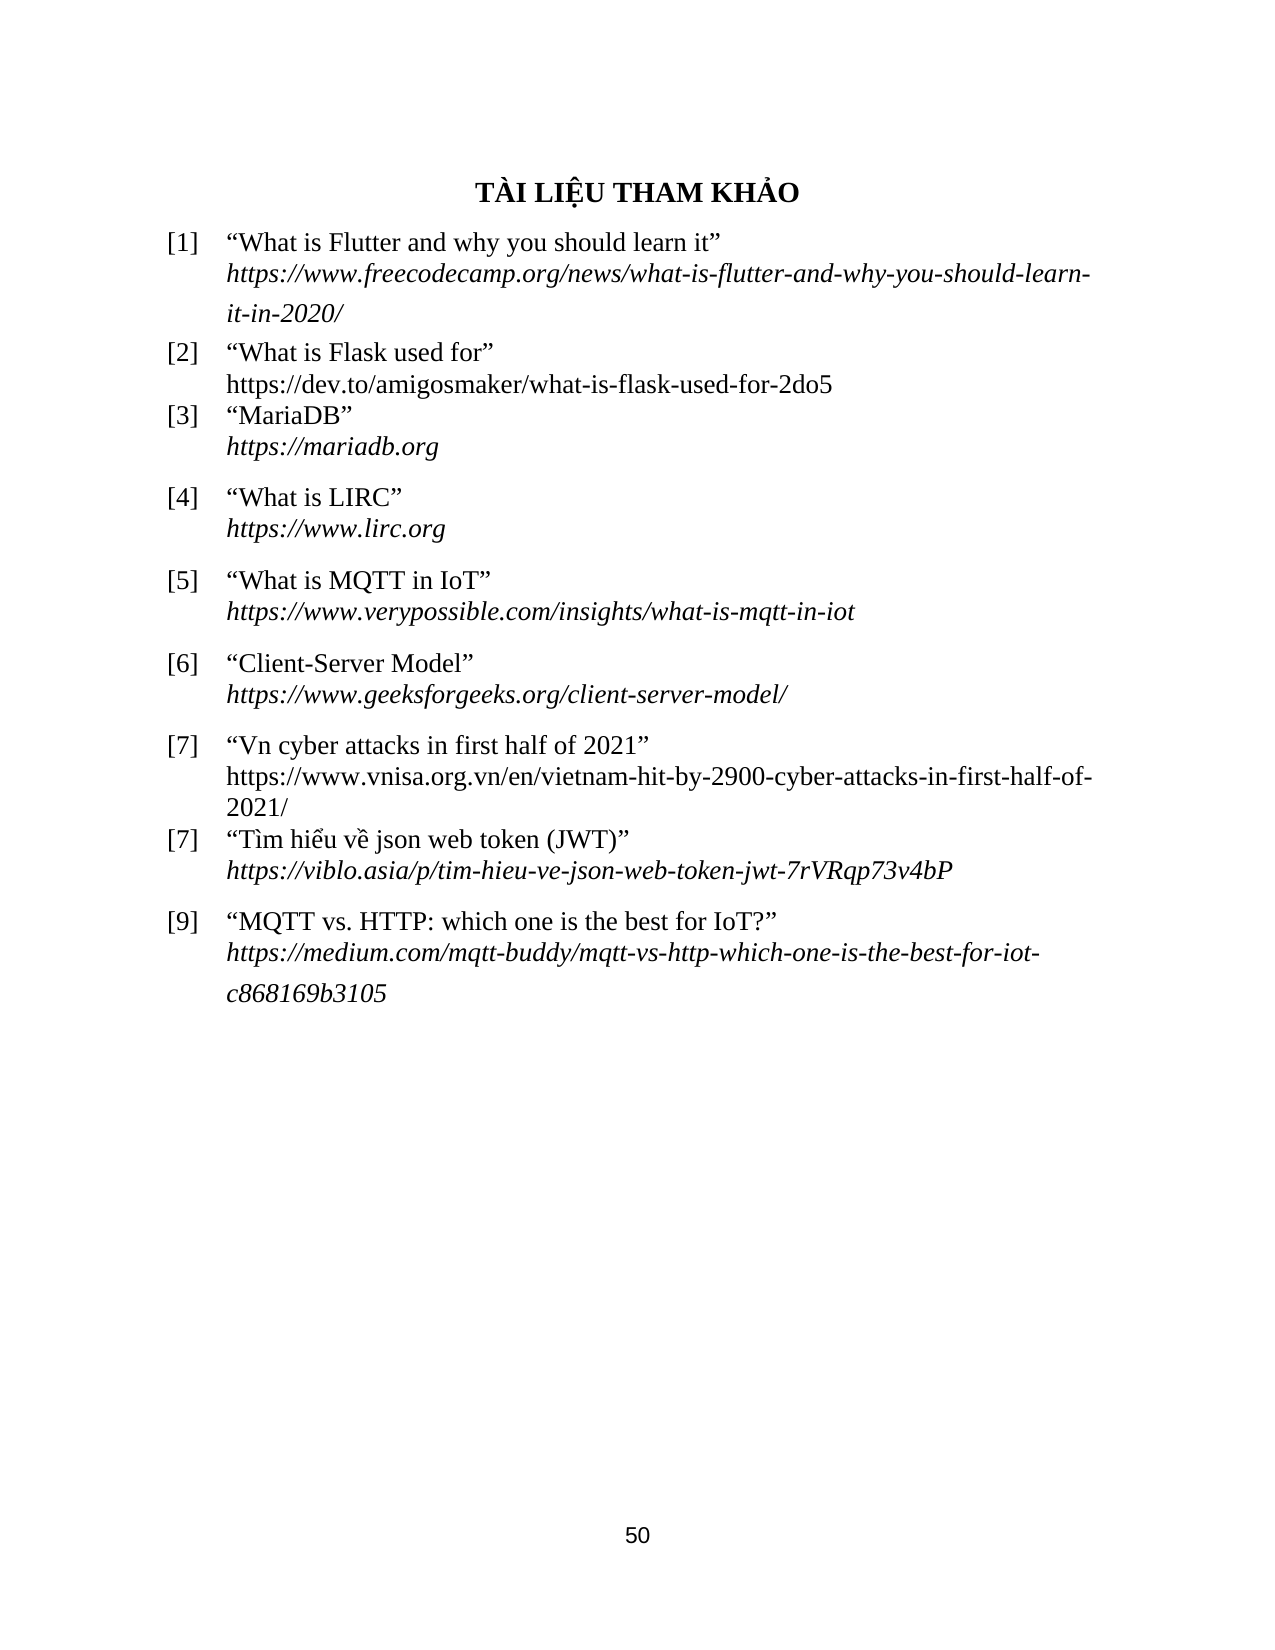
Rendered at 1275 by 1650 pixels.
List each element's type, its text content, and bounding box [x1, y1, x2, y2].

table_cell “MariaDB” https://mariadb.org [215, 399, 1124, 481]
table_cell “Tìm hiểu về json web token (JWT)” https://viblo.asia/p/tim-hieu-ve-json-web-token-jwt-7rVRqp73v4bP [215, 823, 1124, 905]
subtitle TÀI LIỆU THAM KHẢO [150, 175, 1125, 208]
table_cell [9] [150, 905, 215, 1028]
table_cell “Vn cyber attacks in first half of 2021” https://www.vnisa.org.vn/en/vietnam-hit-by-2900-cyber-attacks-in-first-half-of-2021/ [215, 729, 1124, 823]
table_cell [7] [150, 729, 215, 823]
table_cell “What is Flask used for” https://dev.to/amigosmaker/what-is-flask-used-for-2do5 [215, 337, 1124, 399]
table_cell [5] [150, 564, 215, 647]
table_header [1] [150, 226, 215, 337]
table_cell “Client-Server Model” https://www.geeksforgeeks.org/client-server-model/ [215, 647, 1124, 729]
table_cell [4] [150, 481, 215, 564]
table_cell “What is LIRC” https://www.lirc.org [215, 481, 1124, 564]
table_header “What is Flutter and why you should learn it” https://www.freecodecamp.org/news/what-is-flutter-and-why-you-should-learn-it-in-2020/ [215, 226, 1124, 337]
table_cell [7] [150, 823, 215, 905]
table_cell [6] [150, 647, 215, 729]
table_cell [3] [150, 399, 215, 481]
table_cell “What is MQTT in IoT” https://www.verypossible.com/insights/what-is-mqtt-in-iot [215, 564, 1124, 647]
table_cell [2] [150, 337, 215, 399]
table_cell “MQTT vs. HTTP: which one is the best for IoT?” https://medium.com/mqtt-buddy/mqtt-vs-http-which-one-is-the-best-for-iot-c868169b3105 [215, 905, 1124, 1028]
